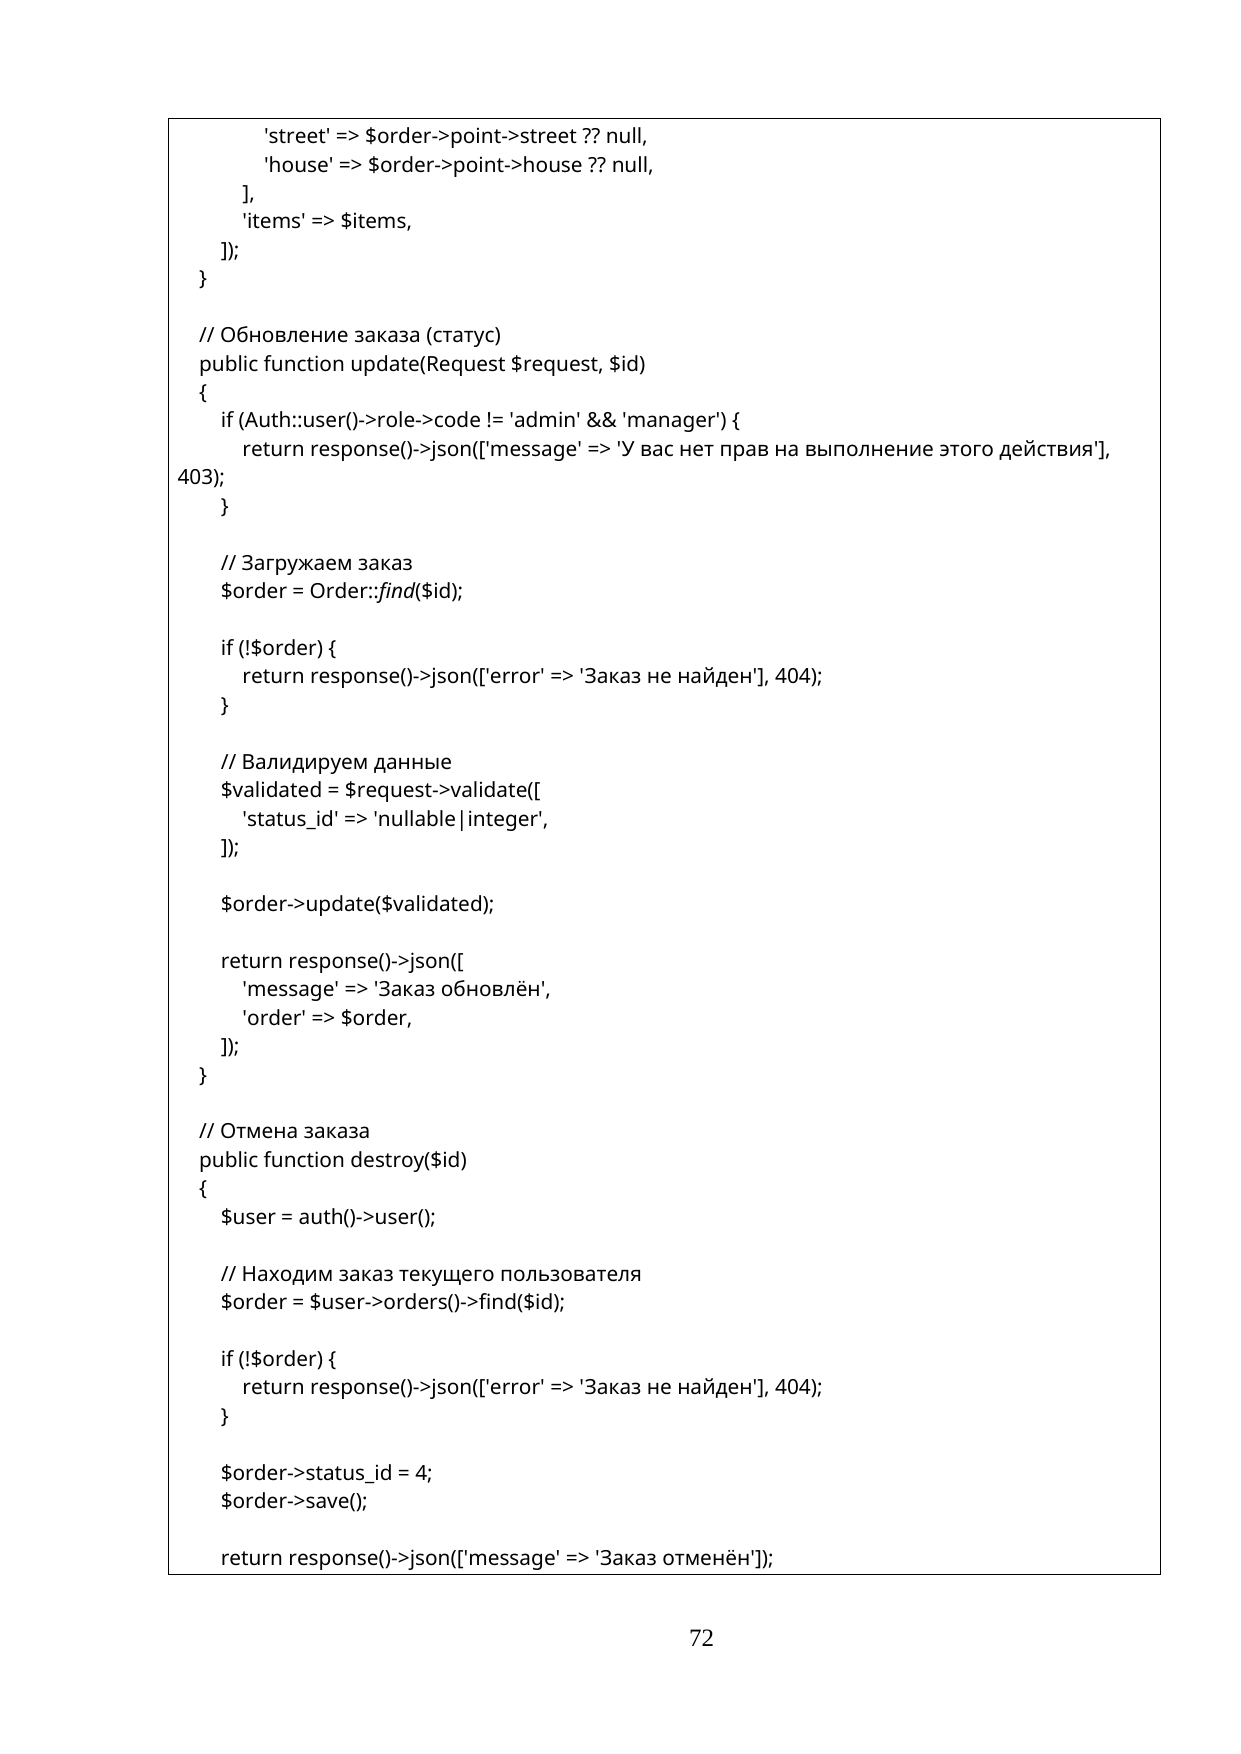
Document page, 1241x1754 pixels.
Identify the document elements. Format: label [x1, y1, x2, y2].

text [169, 119, 1160, 1574]
